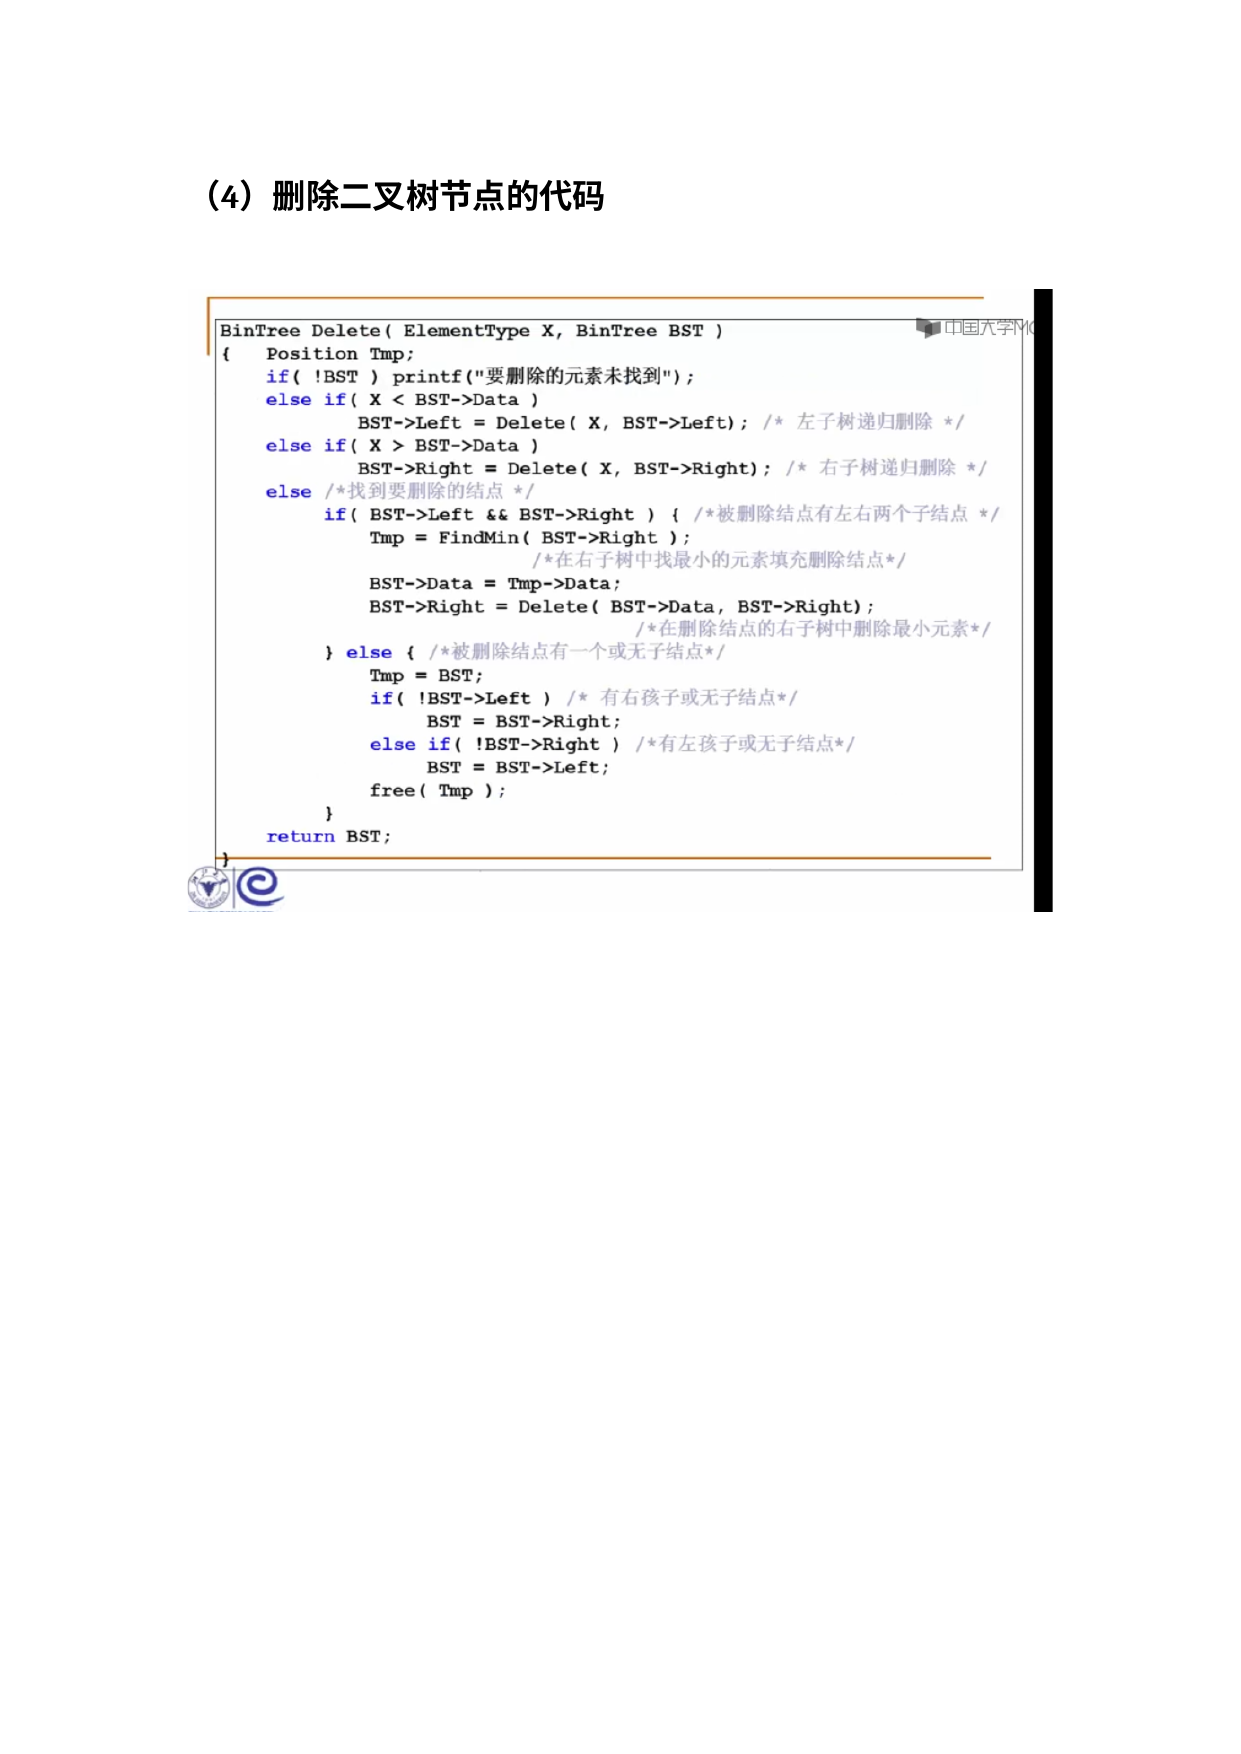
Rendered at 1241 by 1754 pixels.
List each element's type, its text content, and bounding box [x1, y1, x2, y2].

subtitle （4）删除二叉树节点的代码 [187, 162, 1053, 227]
picture [187, 289, 1053, 912]
